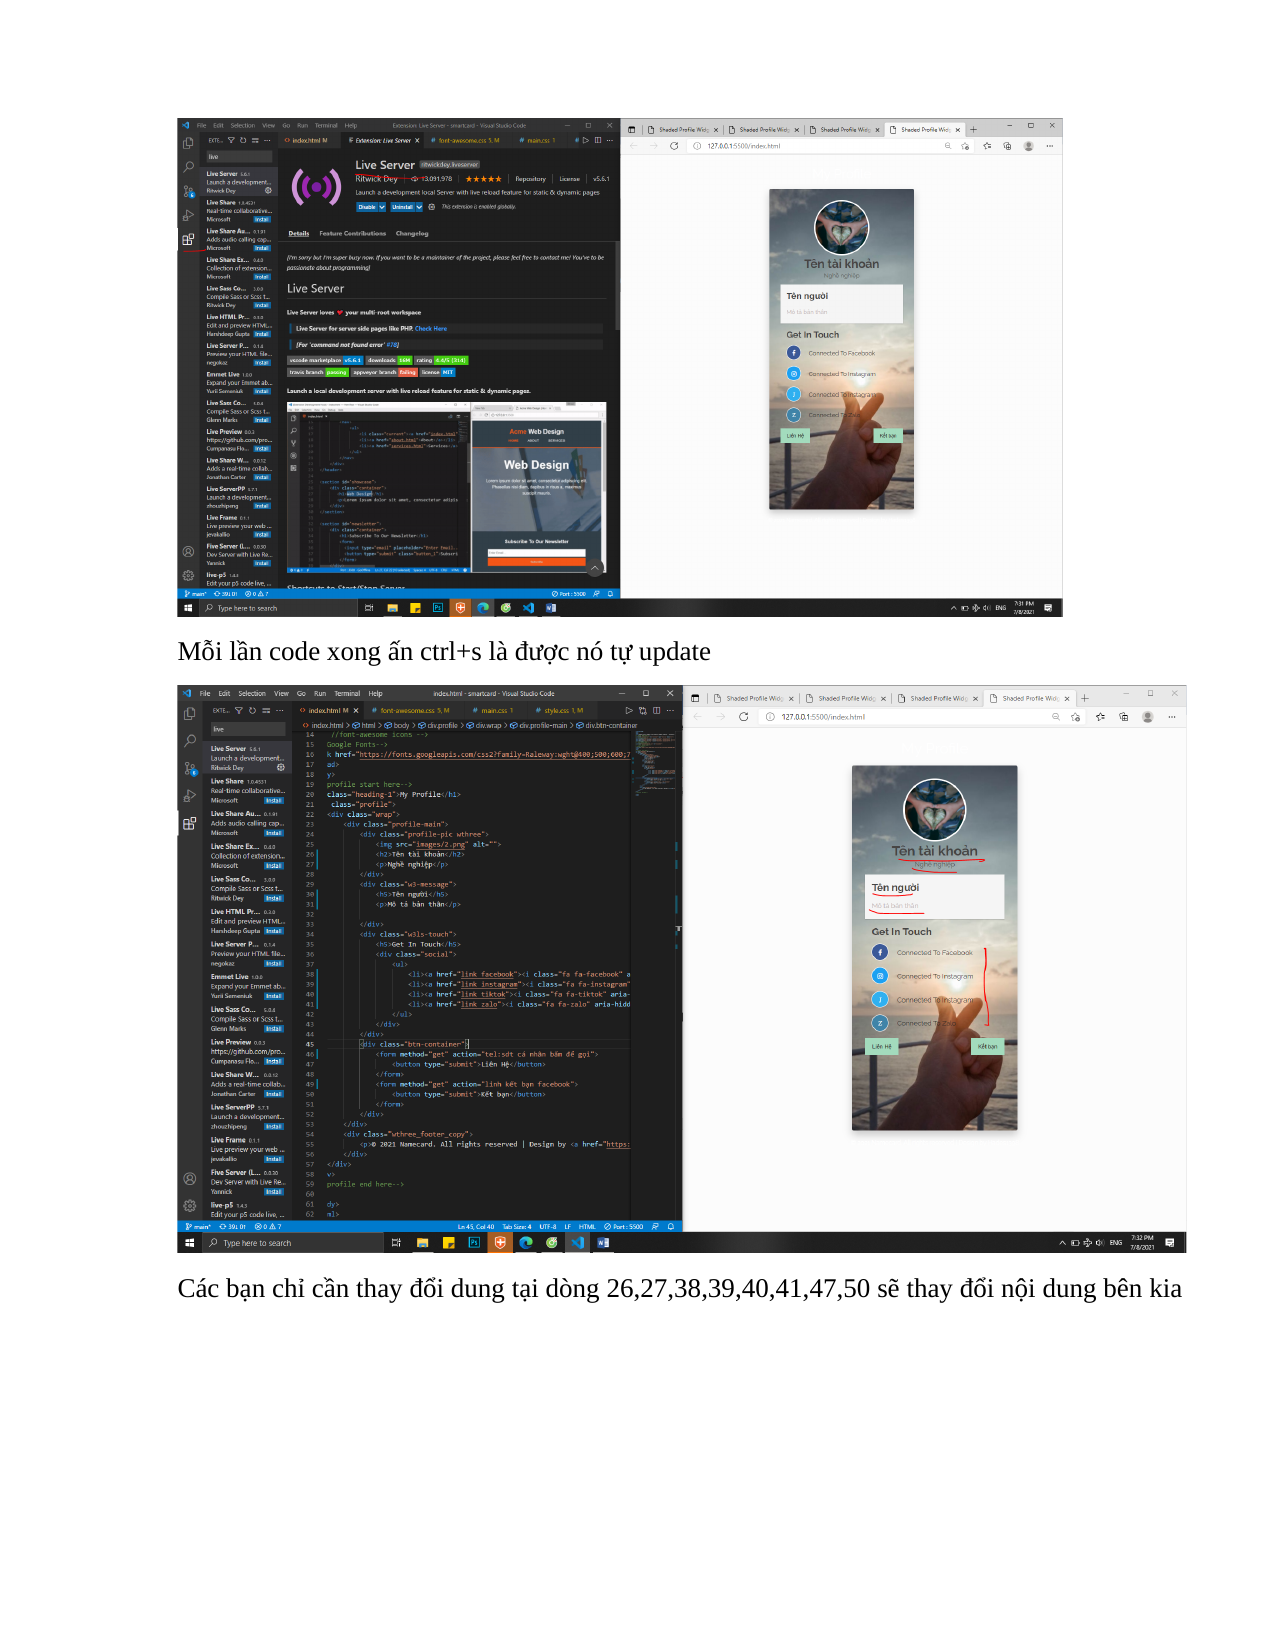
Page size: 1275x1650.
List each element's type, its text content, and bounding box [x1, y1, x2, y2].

picture [177, 685, 1187, 1253]
text Các bạn chỉ cần thay đổi dung tại dòng 26,27,38,39,40,41,47,50 sẽ thay đổi nội dung bên kia [177, 1272, 1186, 1303]
picture [177, 118, 1063, 617]
text Mỗi lần code xong ấn ctrl+s là được nó tự update [177, 635, 1186, 666]
